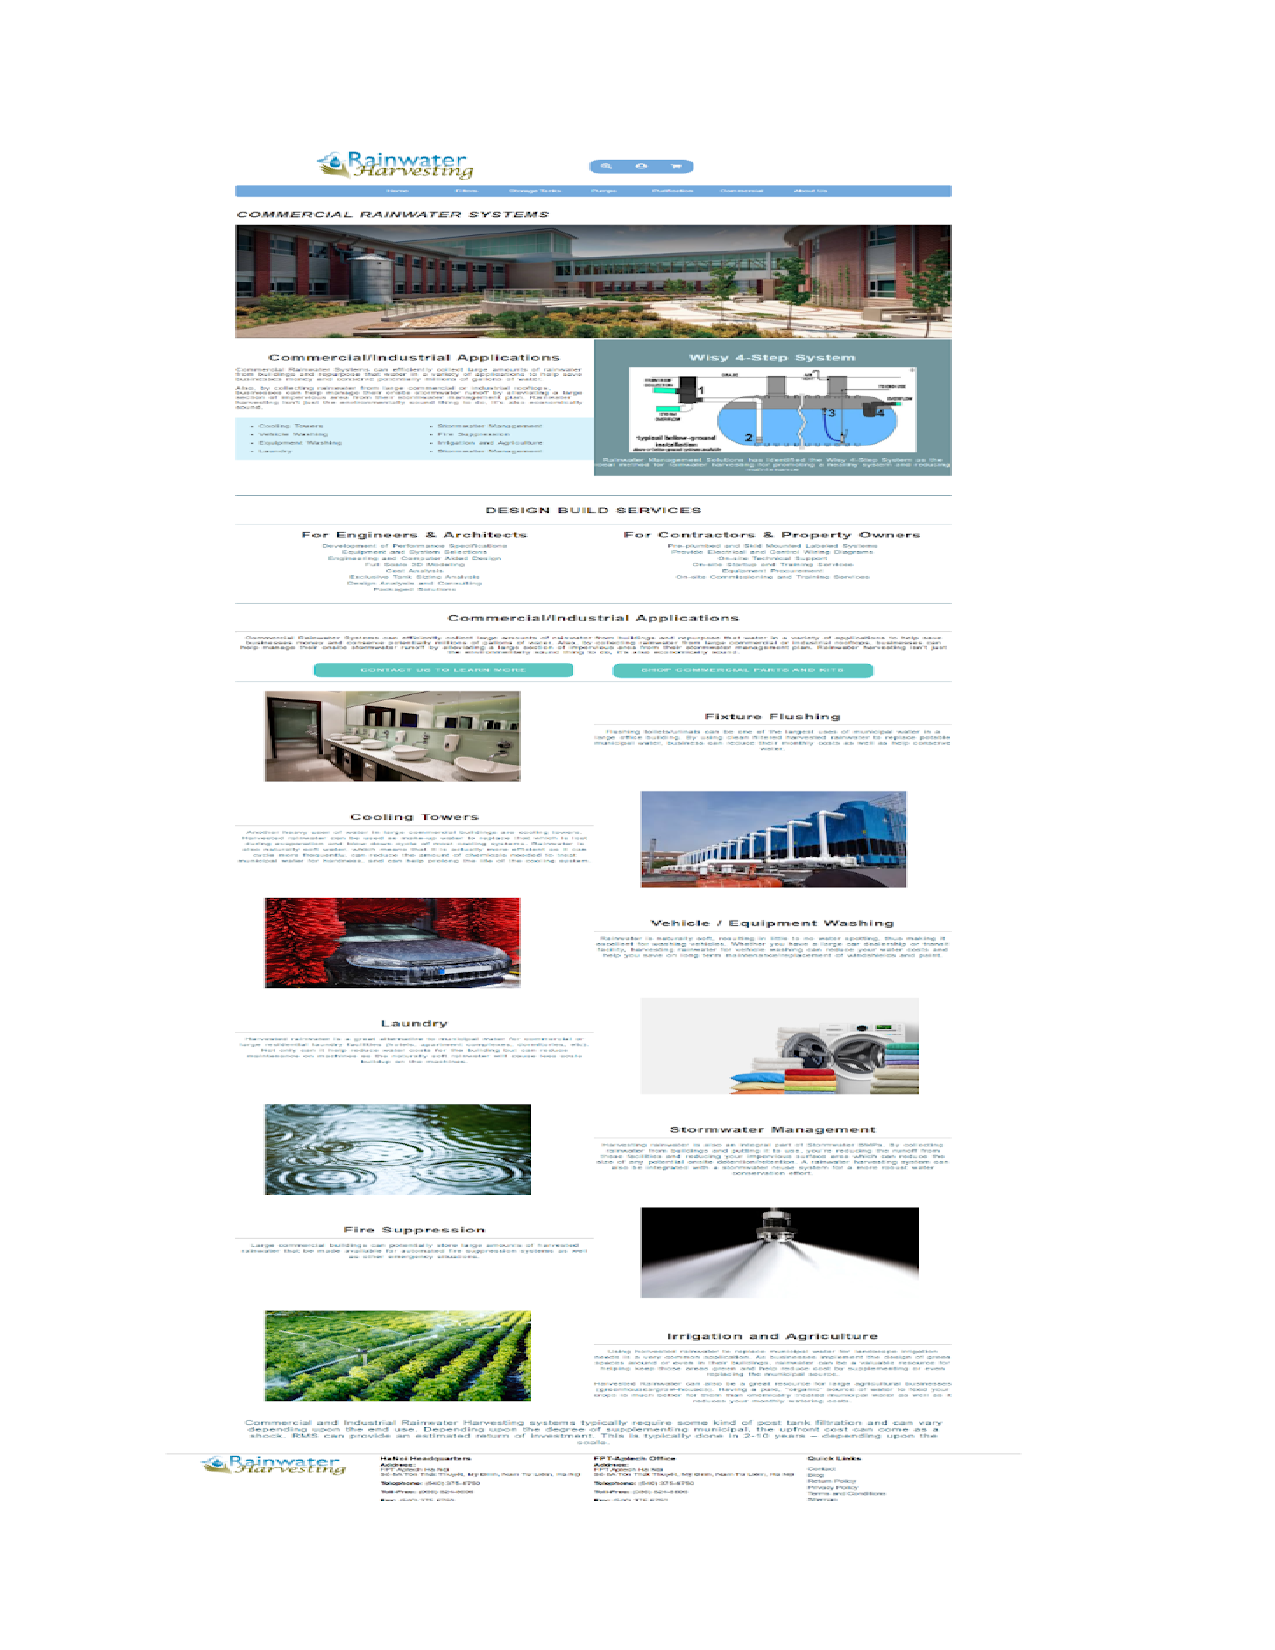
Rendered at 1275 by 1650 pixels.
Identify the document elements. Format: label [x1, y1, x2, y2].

picture [162, 150, 1026, 1501]
